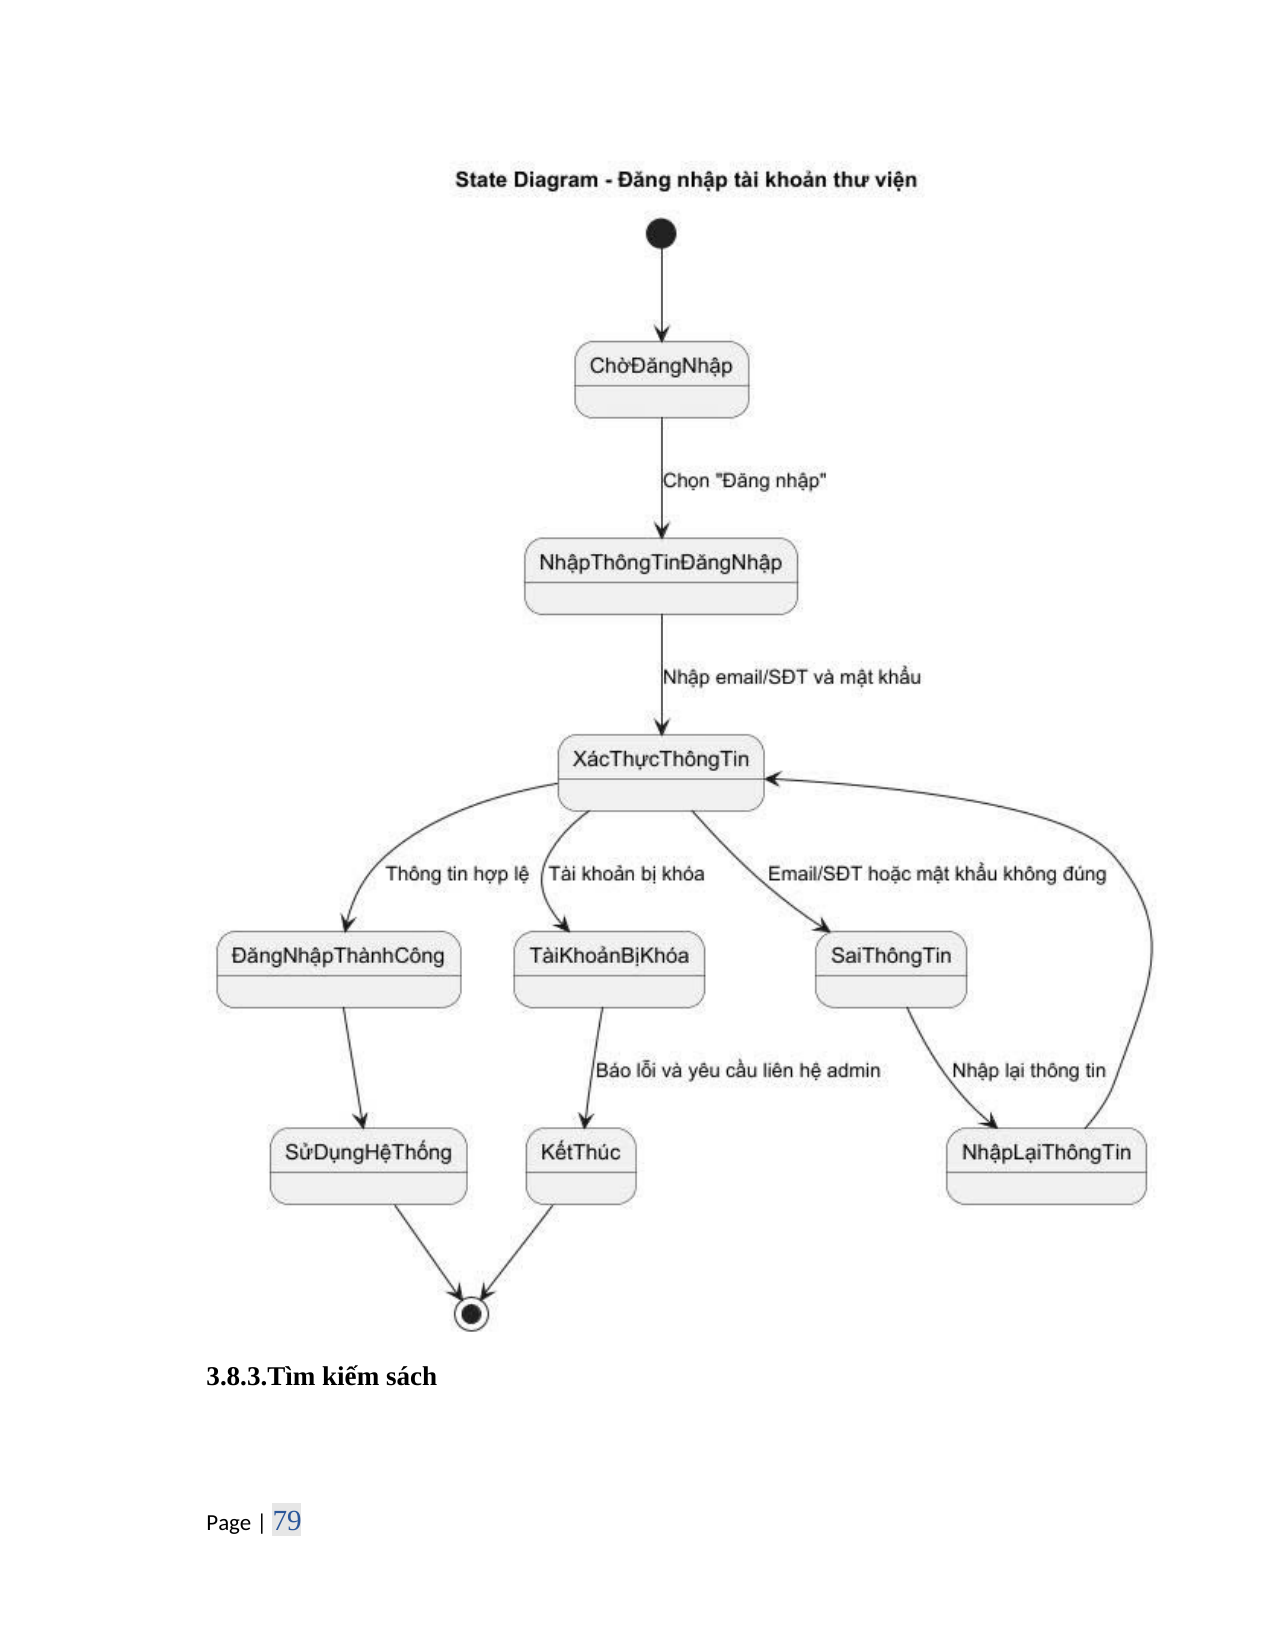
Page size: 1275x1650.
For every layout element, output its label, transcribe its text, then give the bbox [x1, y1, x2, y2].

subtitle 3.8.3.Tìm kiếm sách [206, 1365, 1187, 1390]
picture [206, 150, 1187, 1338]
